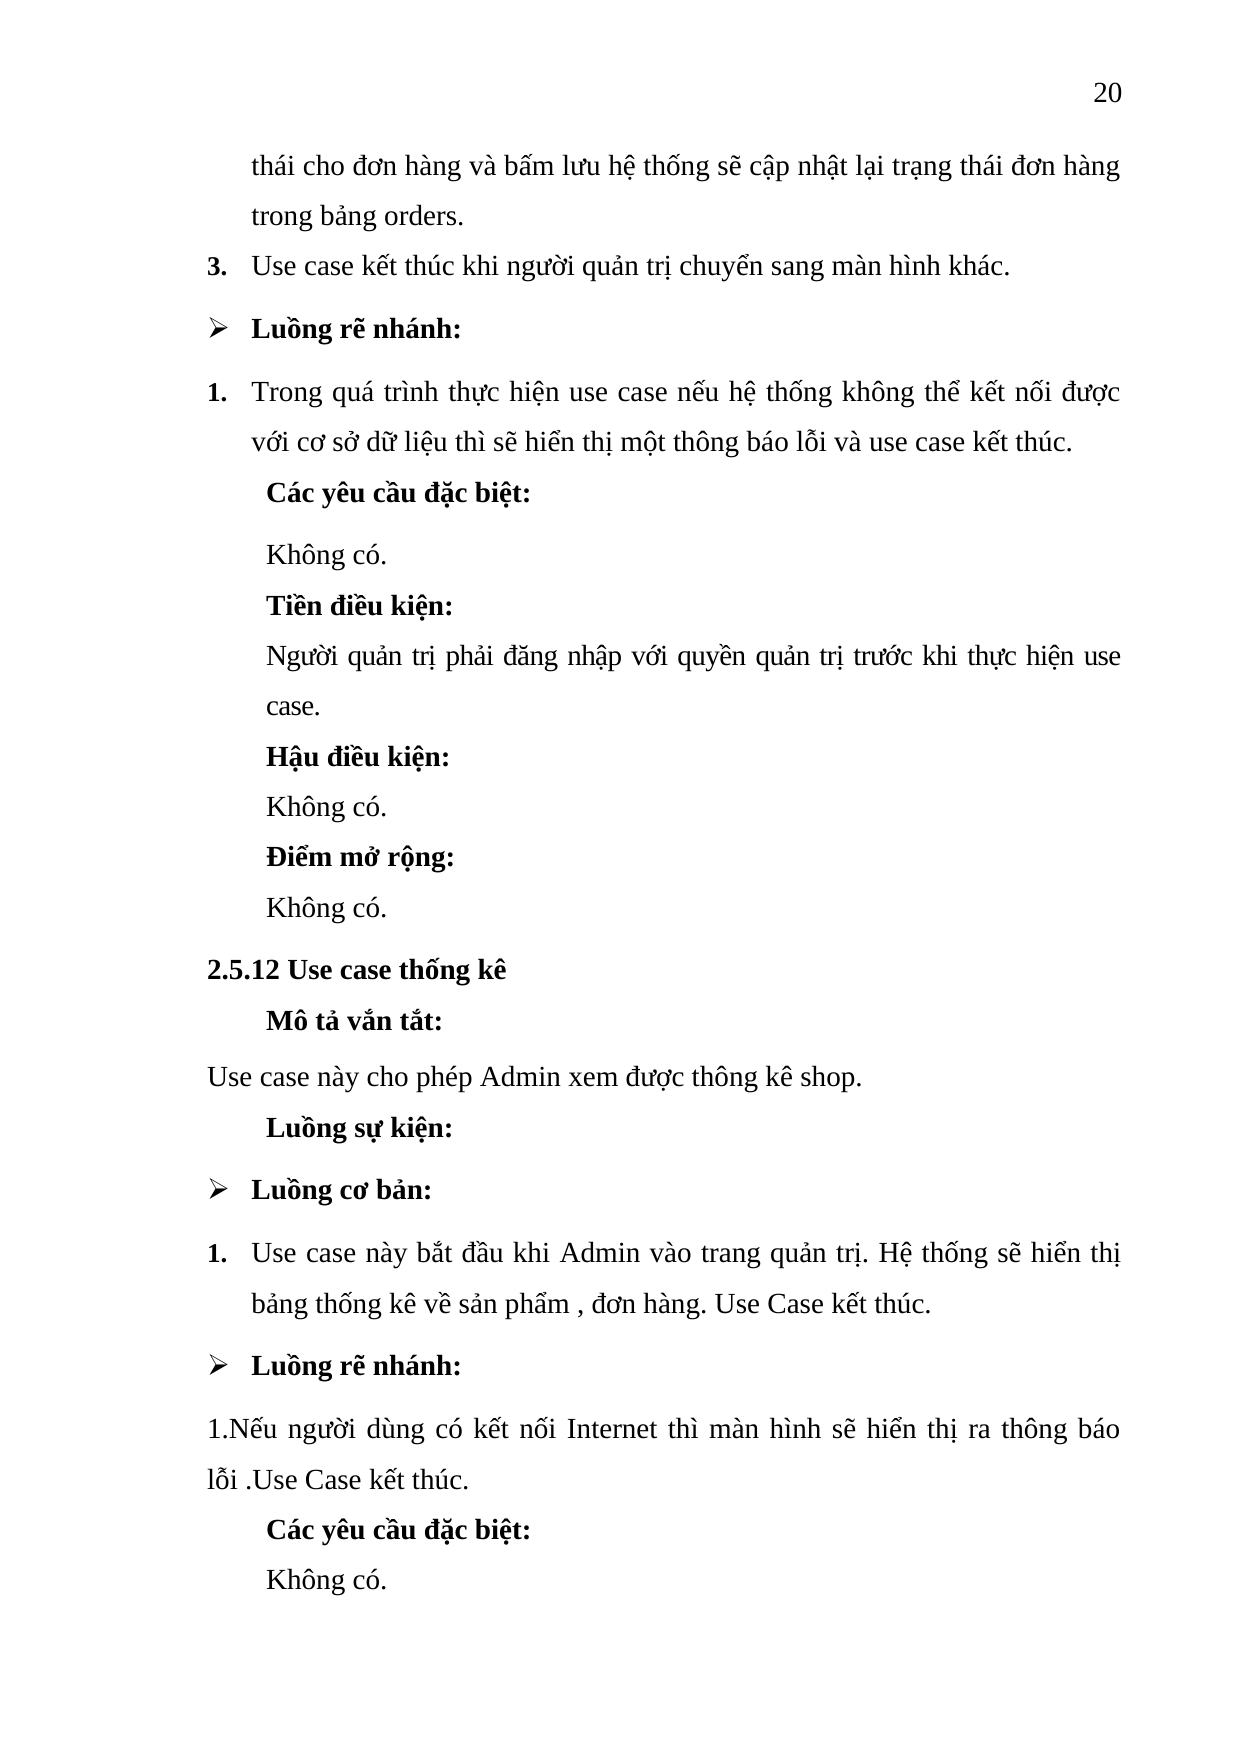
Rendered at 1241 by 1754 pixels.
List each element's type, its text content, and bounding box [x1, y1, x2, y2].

text 1.Nếu người dùng có kết nối Internet thì màn hình sẽ hiển thị ra thông báo lỗi .Use Case kết thúc. [207, 1411, 1122, 1495]
text Không có. [266, 537, 1122, 571]
text Use case này cho phép Admin xem được thông kê shop. [207, 1059, 1122, 1093]
list Luồng rẽ nhánh: [207, 311, 1122, 345]
text Mô tả vắn tắt: [207, 1003, 1122, 1036]
text Không có. [266, 1562, 1122, 1596]
text Không có. [266, 789, 1122, 823]
list Use case này bắt đầu khi Admin vào trang quản trị. Hệ thống sẽ hiển thị bảng thống kê về sản phẩm , đơn hàng. Use Case kết thúc. [207, 1235, 1122, 1319]
list Luồng rẽ nhánh: [207, 1348, 1122, 1382]
subtitle 2.5.12 Use case thống kê [207, 952, 1122, 986]
text Người quản trị phải đăng nhập với quyền quản trị trước khi thực hiện use case. [266, 638, 1122, 722]
list Luồng cơ bản: [207, 1172, 1122, 1206]
list Use case kết thúc khi người quản trị chuyển sang màn hình khác. [207, 248, 1122, 282]
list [207, 148, 1122, 232]
text Tiền điều kiện: [207, 588, 1122, 621]
text Hậu điều kiện: [207, 739, 1122, 772]
text Không có. [266, 890, 1122, 923]
list Trong quá trình thực hiện use case nếu hệ thống không thể kết nối được với cơ sở dữ liệu thì sẽ hiển thị một thông báo lỗi và use case kết thúc. [207, 374, 1122, 458]
text Các yêu cầu đặc biệt: [207, 1512, 1122, 1546]
text Luồng sự kiện: [207, 1110, 1122, 1143]
text Điểm mở rộng: [207, 839, 1122, 873]
text Các yêu cầu đặc biệt: [207, 475, 1122, 508]
